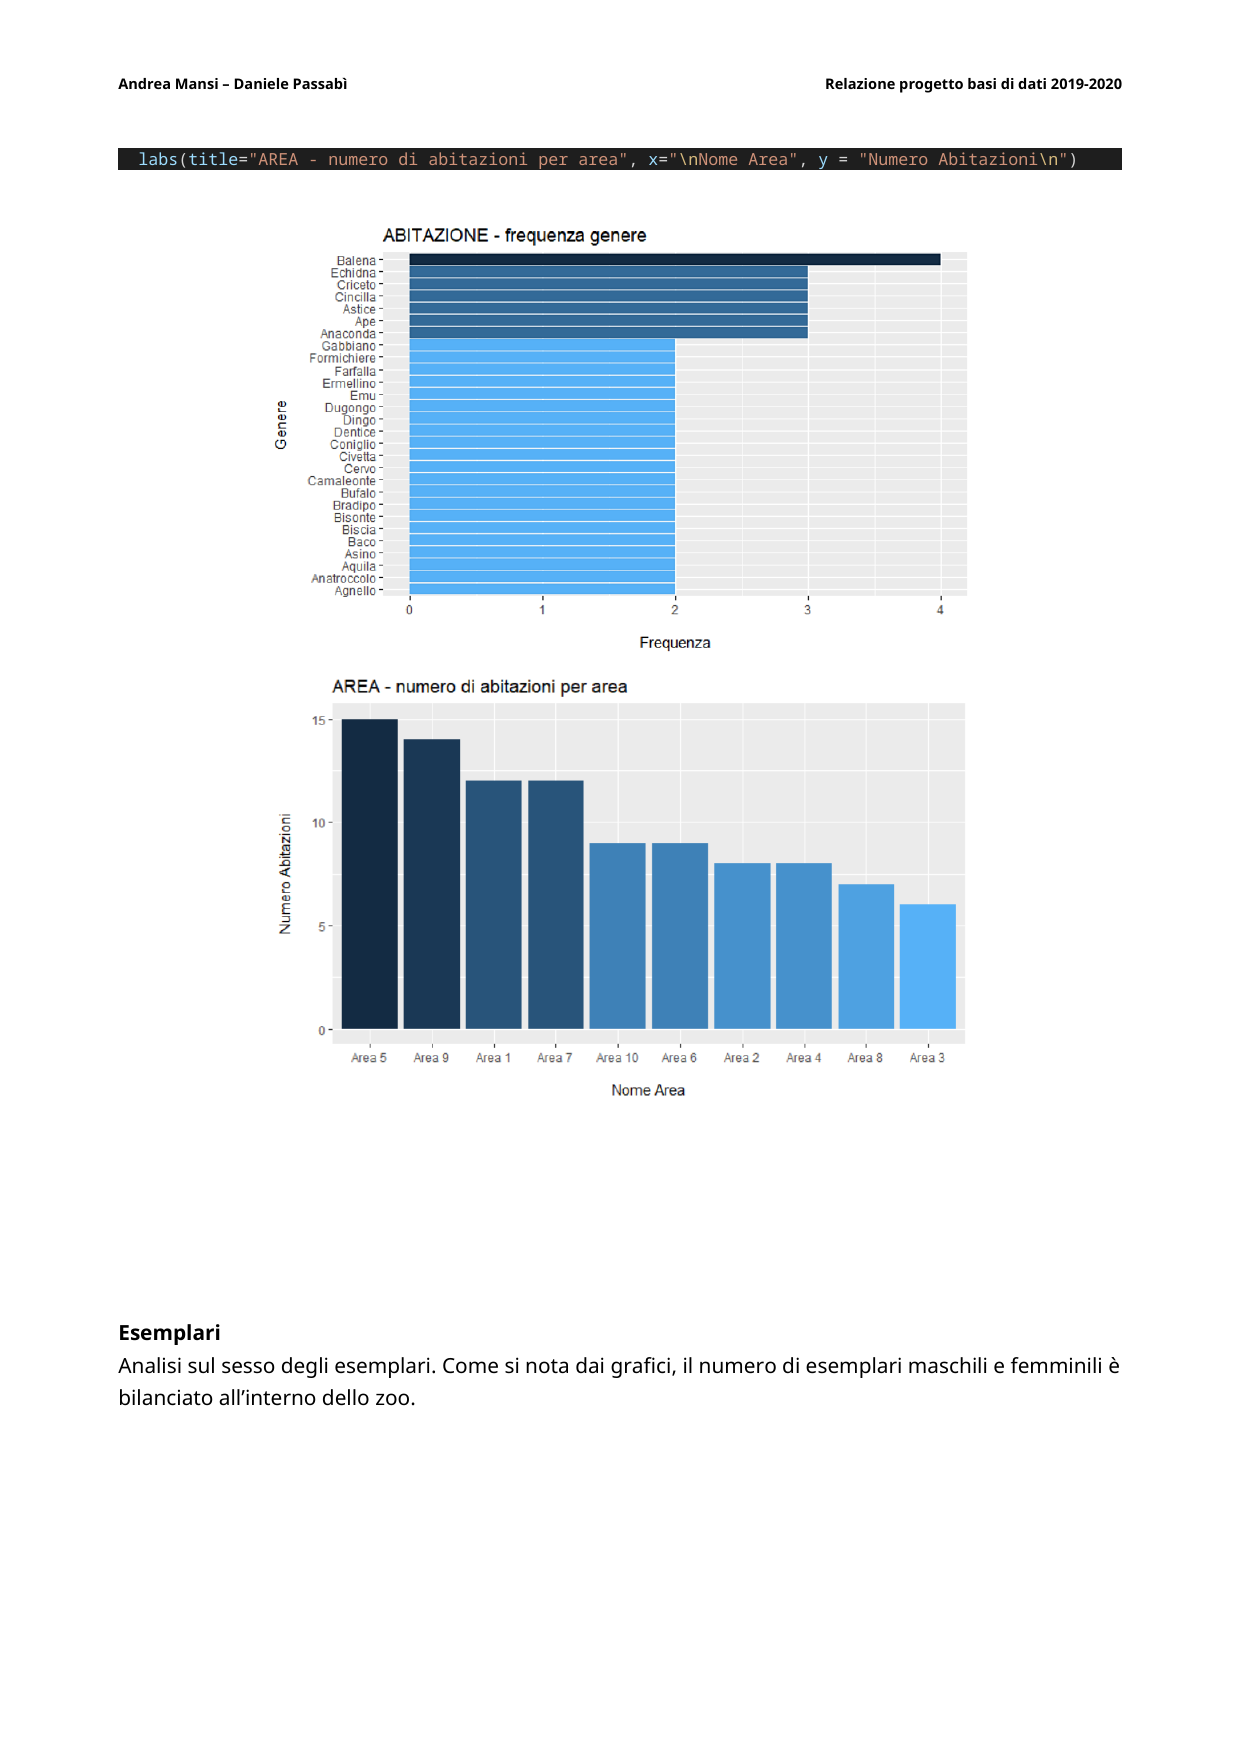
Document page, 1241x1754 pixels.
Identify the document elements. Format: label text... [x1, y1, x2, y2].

picture [269, 219, 971, 654]
text labs(title="AREA - numero di abitazioni per area", x="\nNome Area", y = "Numero Abitazioni\n") [118, 148, 1122, 170]
picture [272, 675, 968, 1101]
text Analisi sul sesso degli esemplari. Come si nota dai grafici, il numero di esemplari maschili e femminili è bilanciato all’interno dello zoo. [118, 1351, 1122, 1412]
text Esemplari [118, 1318, 1122, 1347]
